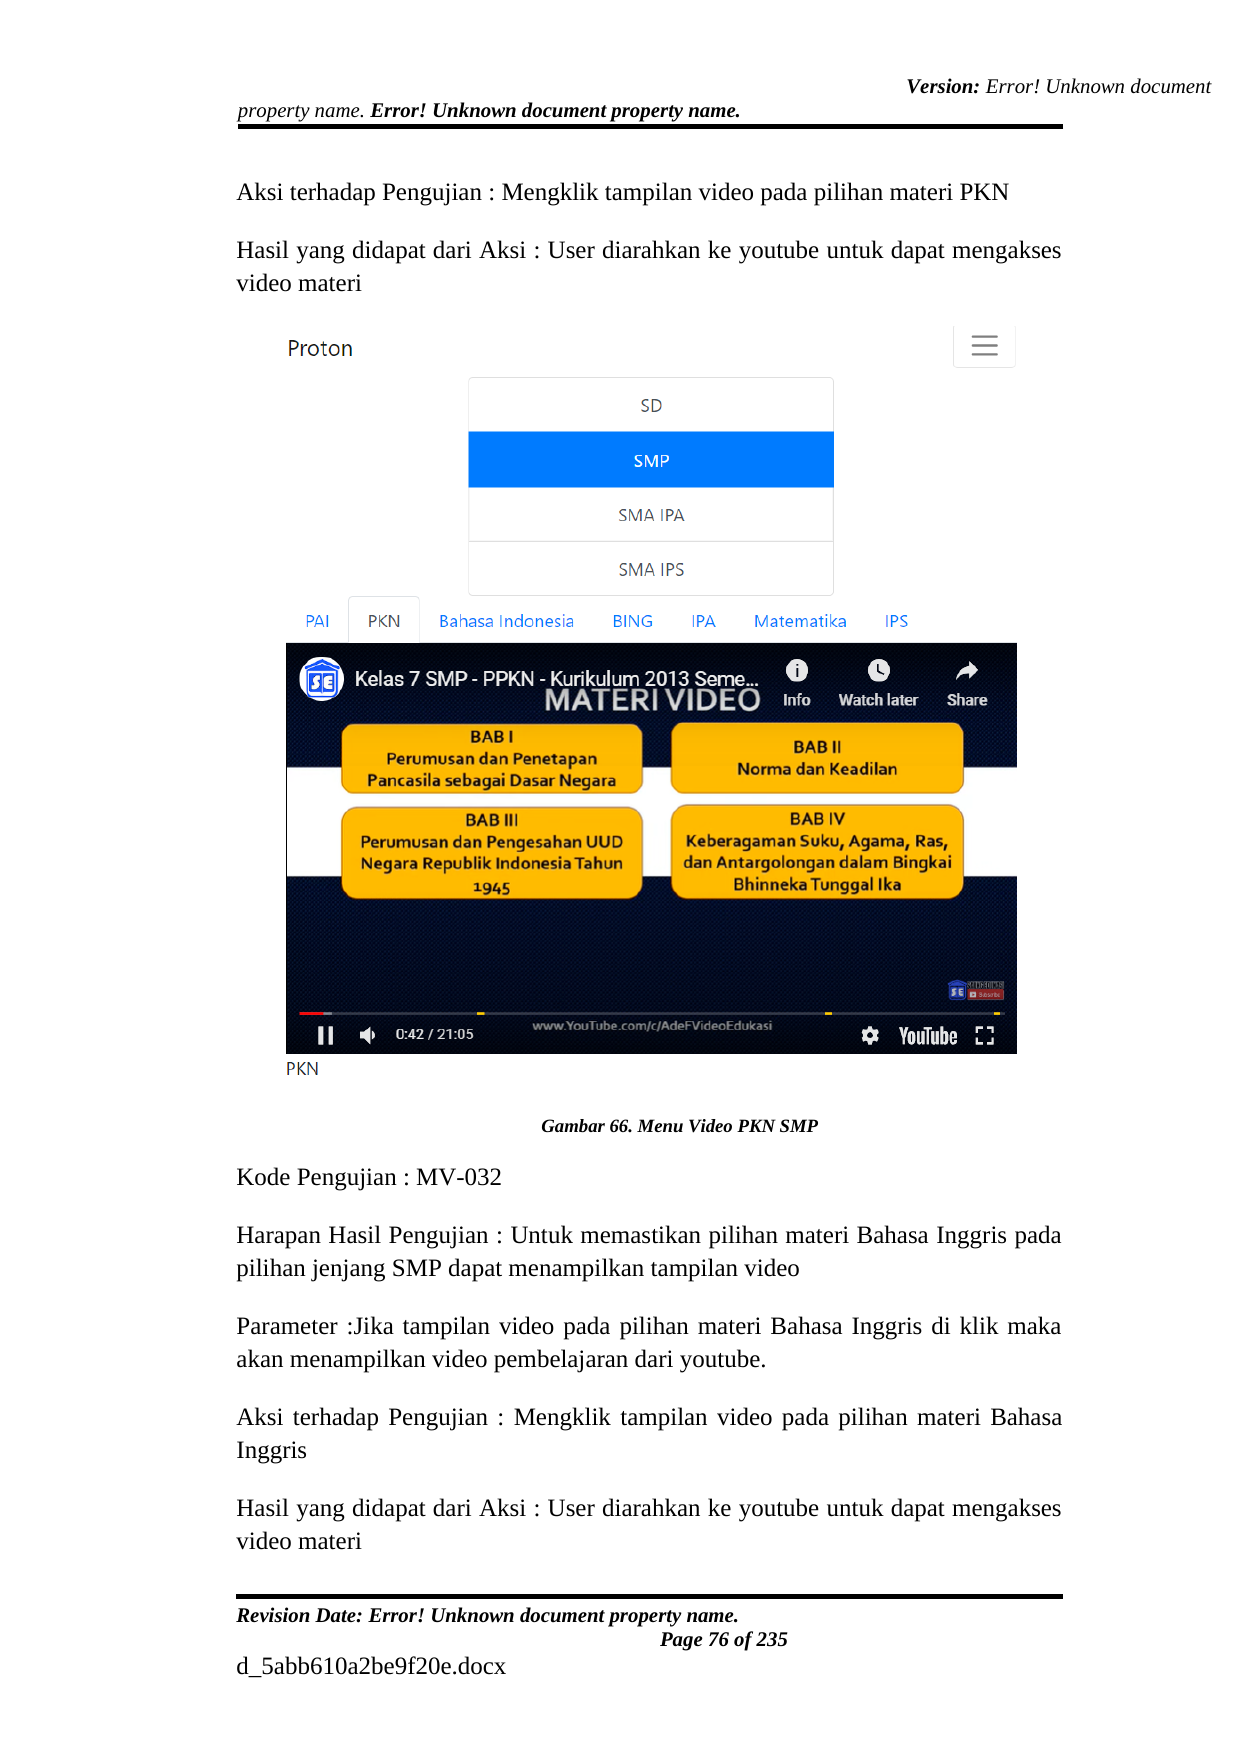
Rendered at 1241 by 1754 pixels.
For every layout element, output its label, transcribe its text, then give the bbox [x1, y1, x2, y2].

text Parameter :Jika tampilan video pada pilihan materi Bahasa Inggris di klik maka akan menampilkan video pembelajaran dari youtube. [236, 1311, 1063, 1373]
text Kode Pengujian : MV-032 [236, 1162, 1063, 1191]
text Hasil yang didapat dari Aksi : User diarahkan ke youtube untuk dapat mengakses video materi [236, 1493, 1063, 1555]
picture [267, 326, 1032, 1086]
text Aksi terhadap Pengujian : Mengklik tampilan video pada pilihan materi Bahasa Inggris [236, 1402, 1063, 1464]
text Aksi terhadap Pengujian : Mengklik tampilan video pada pilihan materi PKN [236, 177, 1063, 206]
text Gambar 66. Menu Video PKN SMP [296, 1115, 1063, 1137]
text Hasil yang didapat dari Aksi : User diarahkan ke youtube untuk dapat mengakses video materi [236, 235, 1063, 297]
text Harapan Hasil Pengujian : Untuk memastikan pilihan materi Bahasa Inggris pada pilihan jenjang SMP dapat menampilkan tampilan video [236, 1220, 1063, 1282]
